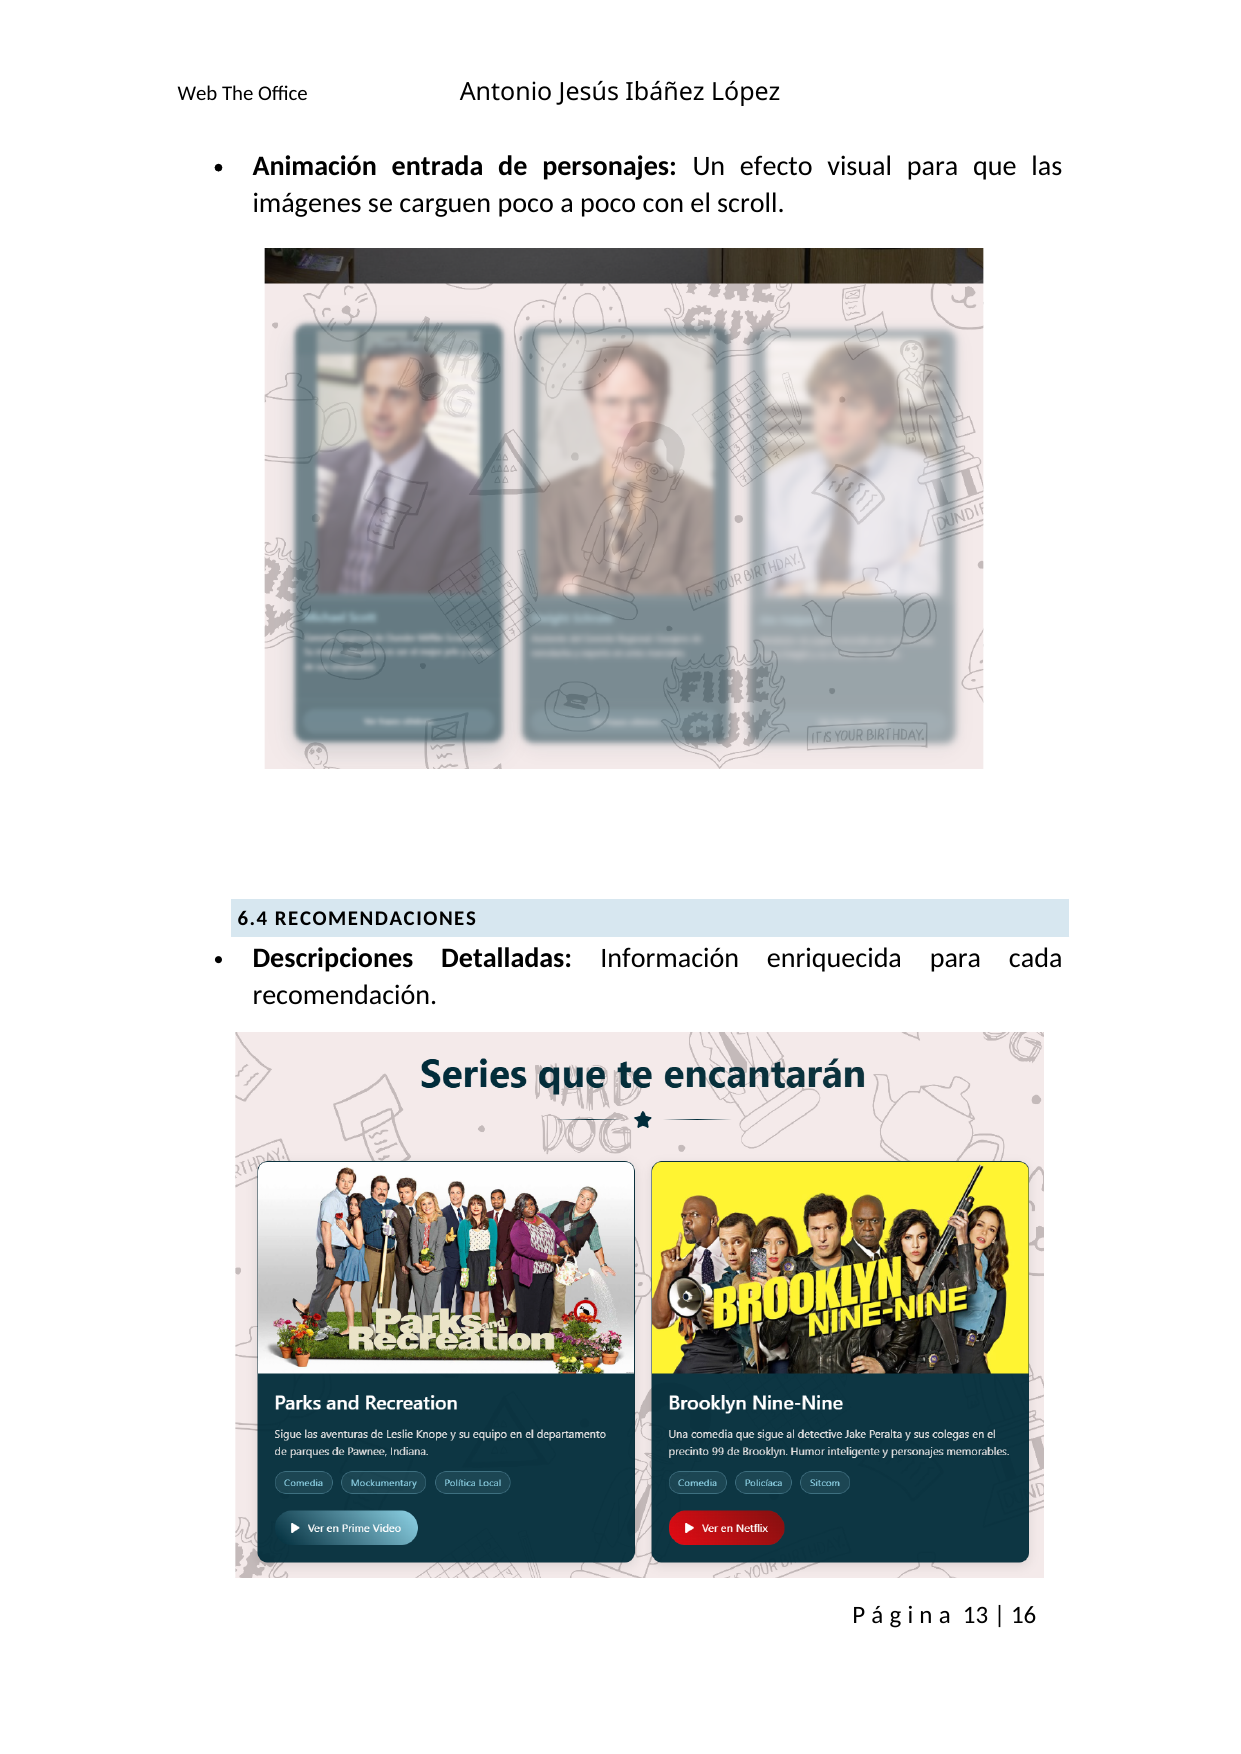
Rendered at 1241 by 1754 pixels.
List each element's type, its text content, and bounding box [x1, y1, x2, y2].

picture [235, 1032, 1044, 1578]
subtitle 6.4 RECOMENDACIONES [237, 905, 1063, 930]
picture [264, 248, 984, 769]
list Descripciones Detalladas: Información enriquecida para cada recomendación. [215, 940, 1063, 1012]
list Animación entrada de personajes: Un efecto visual para que las imágenes se carguen poco a poco con el scroll. [215, 148, 1063, 219]
